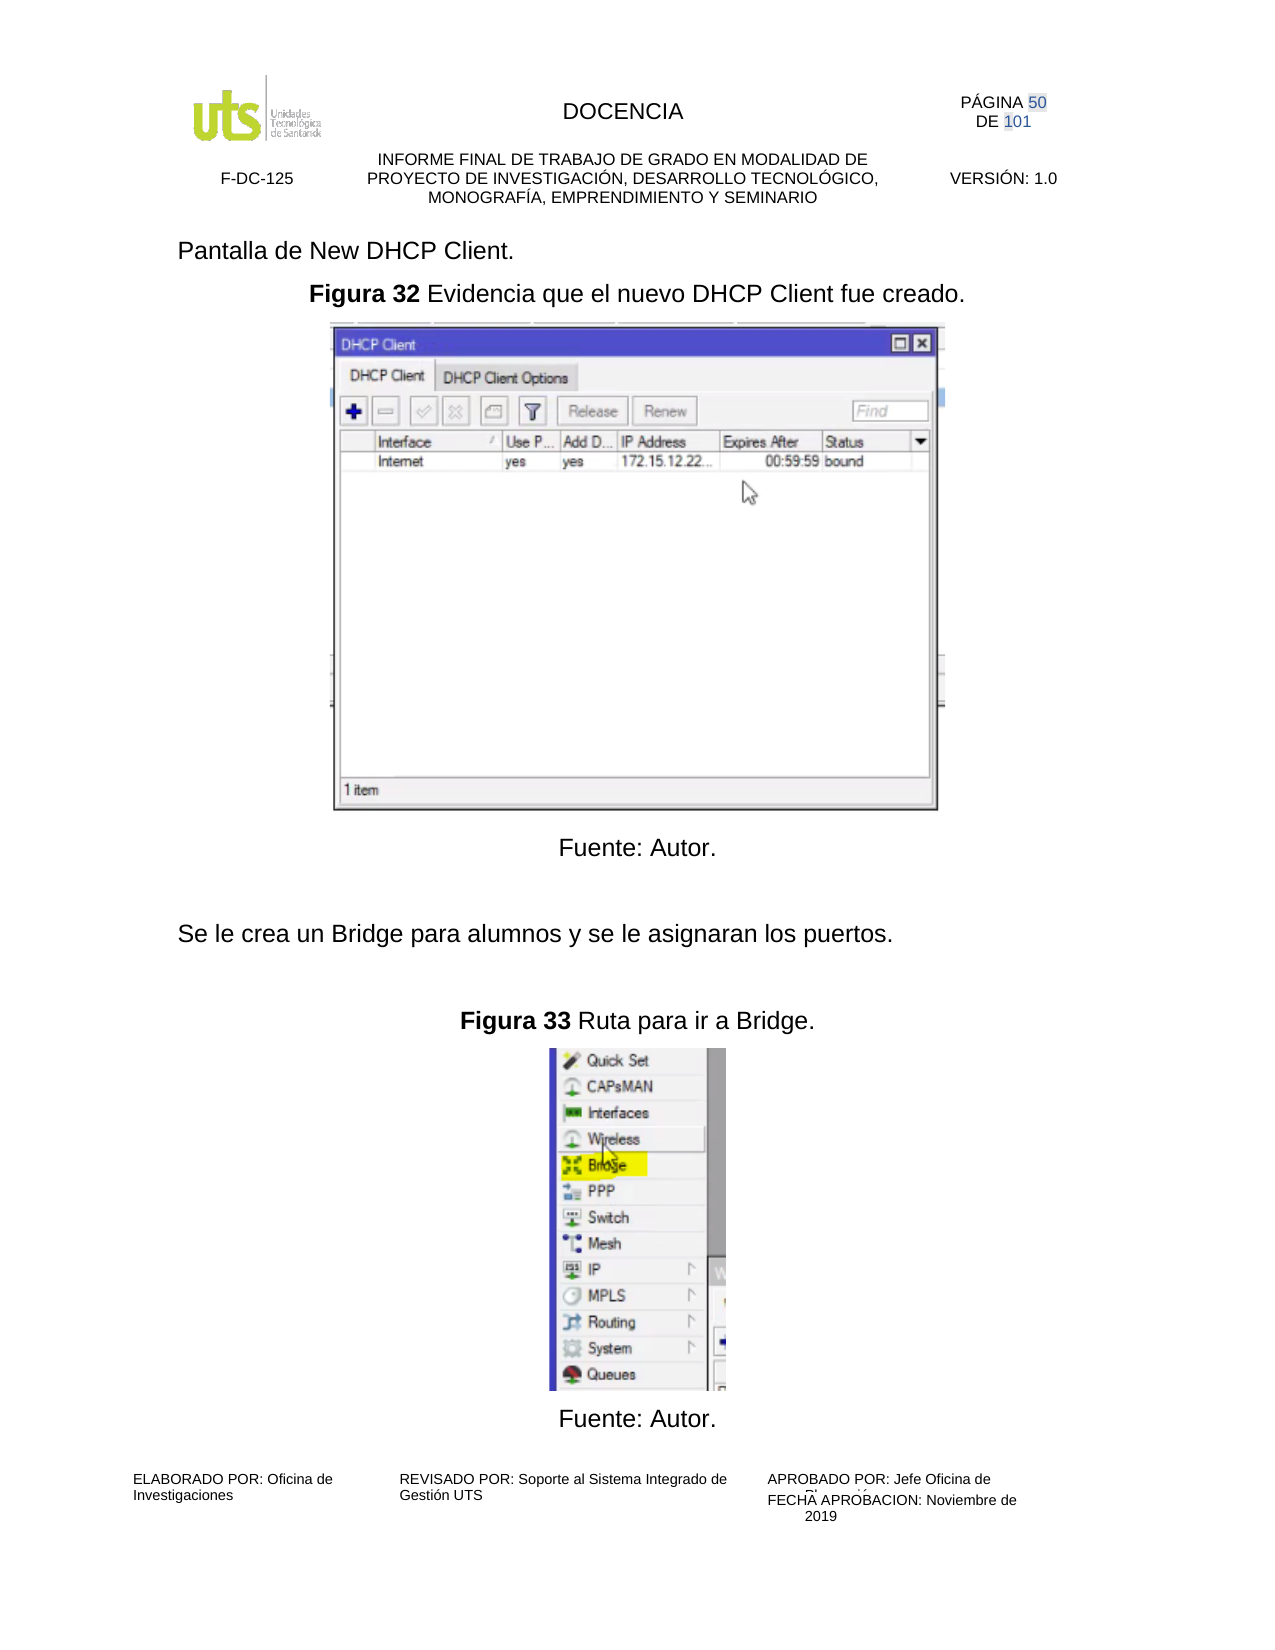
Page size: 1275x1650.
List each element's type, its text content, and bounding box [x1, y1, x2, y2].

text Fuente: Autor. [177, 833, 1098, 862]
picture [549, 1048, 726, 1391]
picture [329, 322, 946, 820]
picture [192, 75, 321, 149]
text Fuente: Autor. [177, 1404, 1098, 1433]
text Se le crea un Bridge para alumnos y se le asignaran los puertos. [177, 919, 1098, 948]
text Pantalla de New DHCP Client. [177, 236, 1098, 264]
text Figura 32 Evidencia que el nuevo DHCP Client fue creado. [177, 279, 1098, 308]
text Figura 33 Ruta para ir a Bridge. [177, 1006, 1098, 1034]
